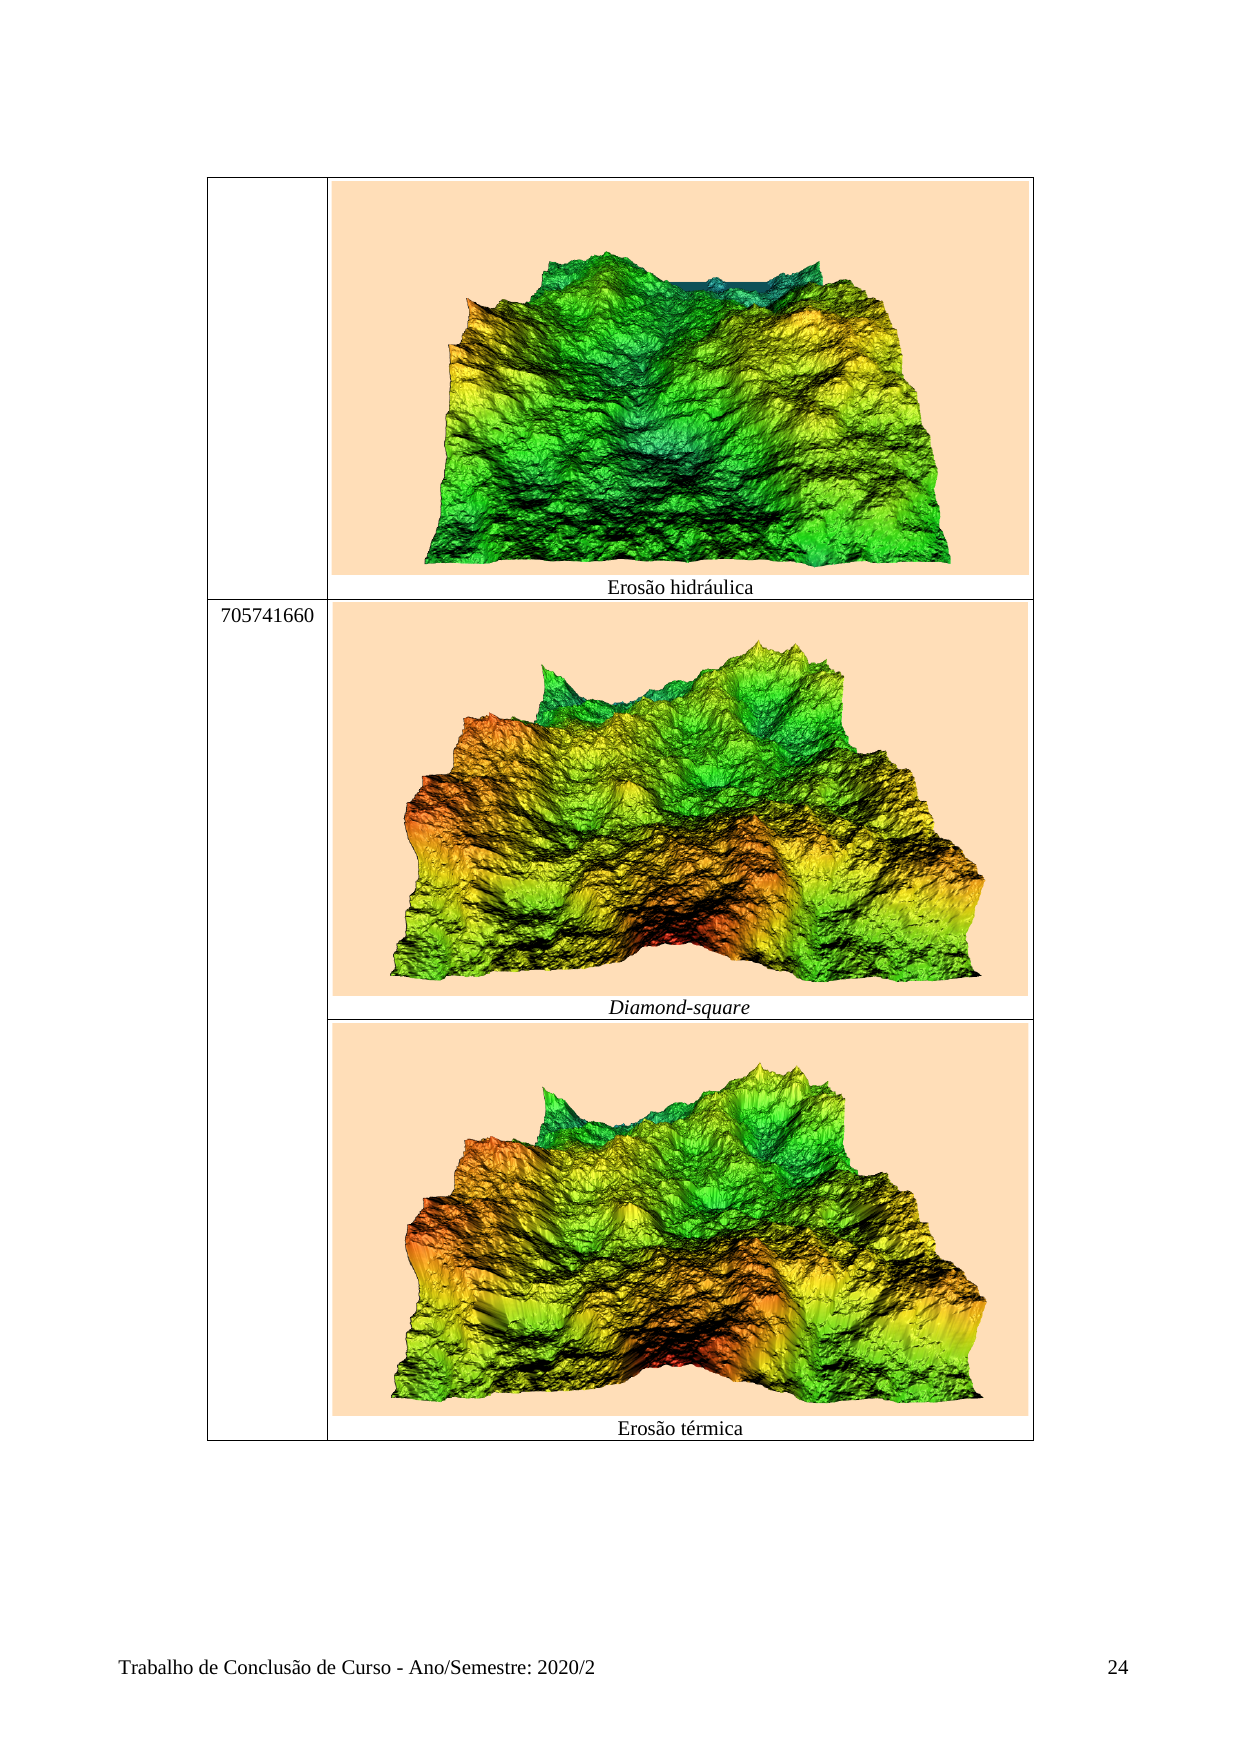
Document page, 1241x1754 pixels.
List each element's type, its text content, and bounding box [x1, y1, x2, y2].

table_cell Erosão hidráulica [328, 178, 1033, 599]
table_cell Erosão térmica [328, 1020, 1033, 1440]
picture [331, 181, 1029, 575]
table_cell Diamond-square [328, 600, 1033, 1019]
picture [332, 1023, 1029, 1416]
table_cell 705741660 [208, 600, 327, 1440]
picture [332, 602, 1028, 996]
